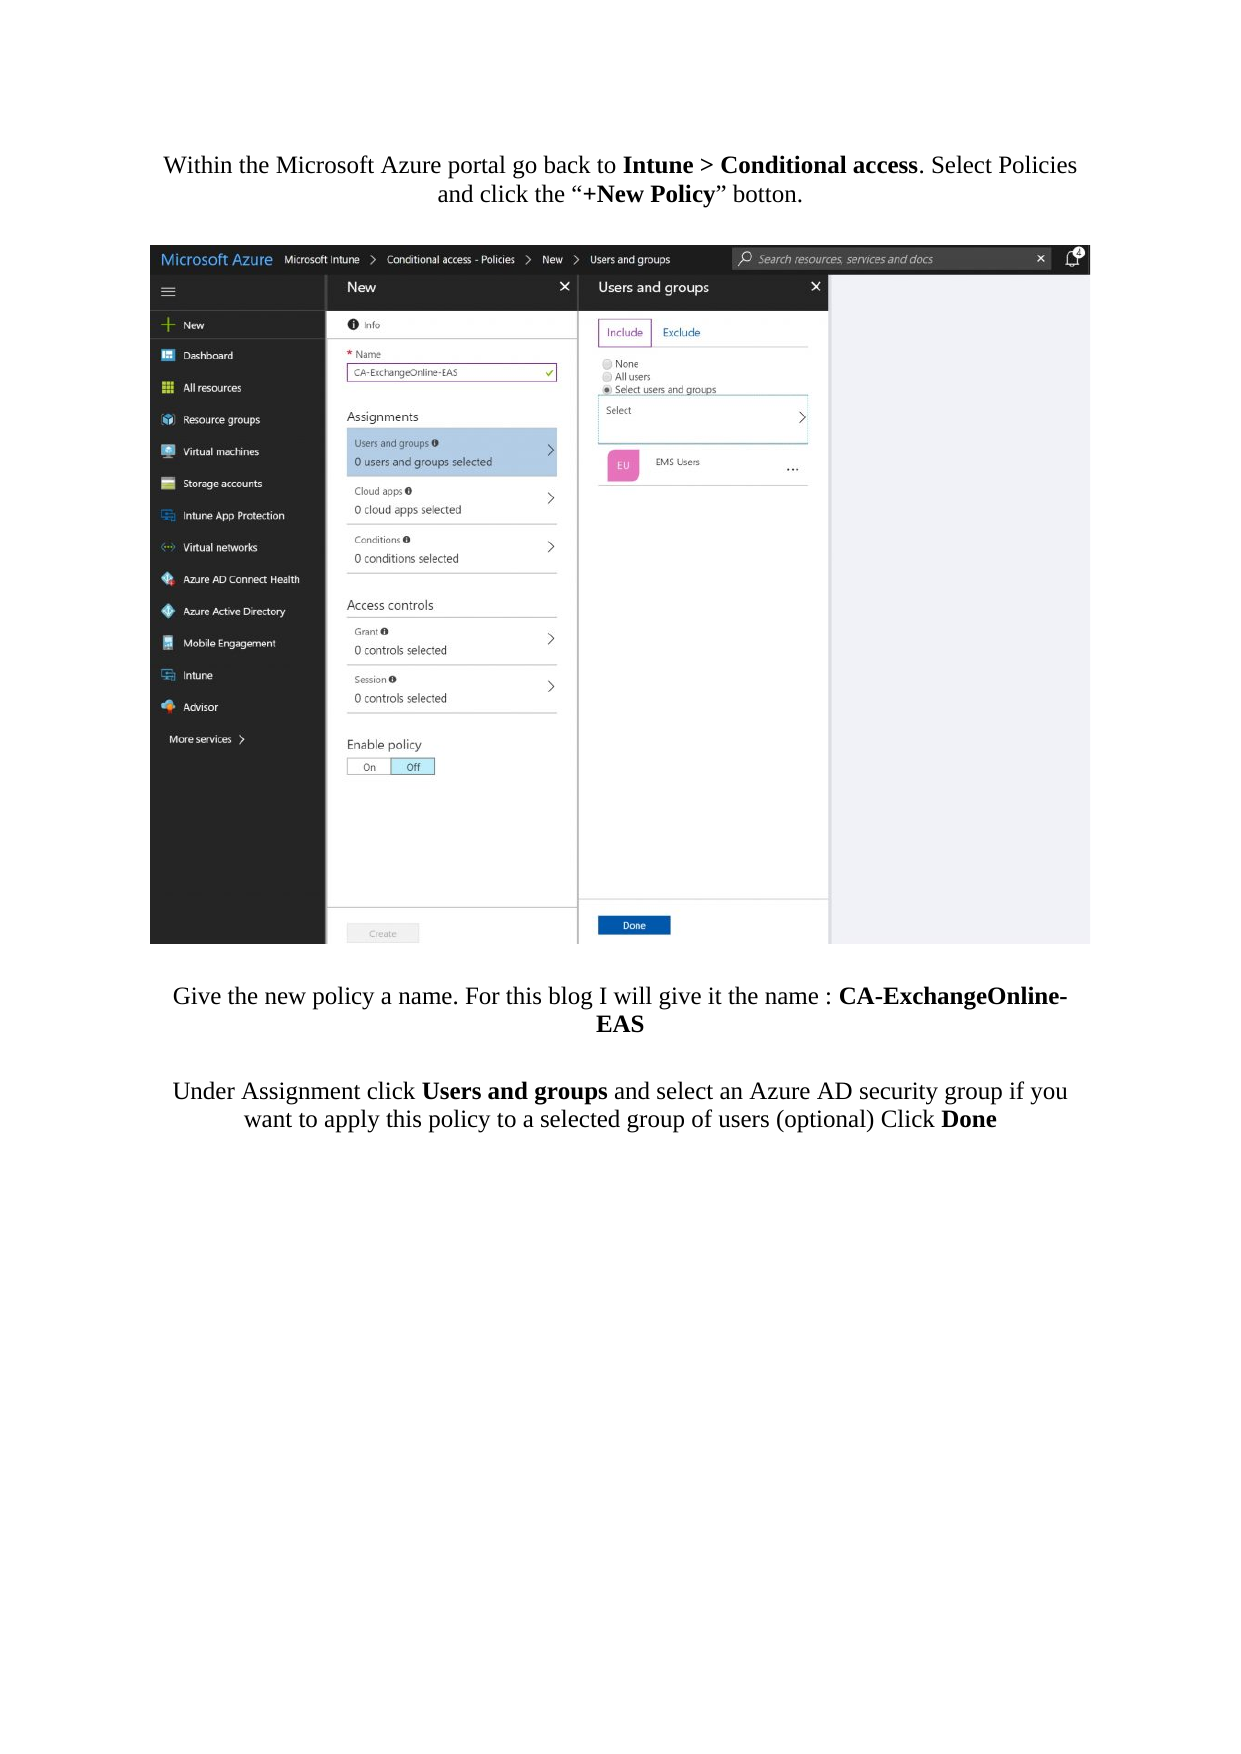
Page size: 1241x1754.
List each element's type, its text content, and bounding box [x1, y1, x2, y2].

text Give the new policy a name. For this blog I will give it the name : CA-ExchangeOnline-EAS [150, 981, 1090, 1038]
text Within the Microsoft Azure portal go back to Intune > Conditional access. Select Policies and click the “+New Policy” botton. [150, 150, 1090, 207]
text Under Assignment click Users and groups and select an Azure AD security group if you want to apply this policy to a selected group of users (optional) Click Done [150, 1076, 1090, 1133]
picture [150, 245, 1091, 944]
